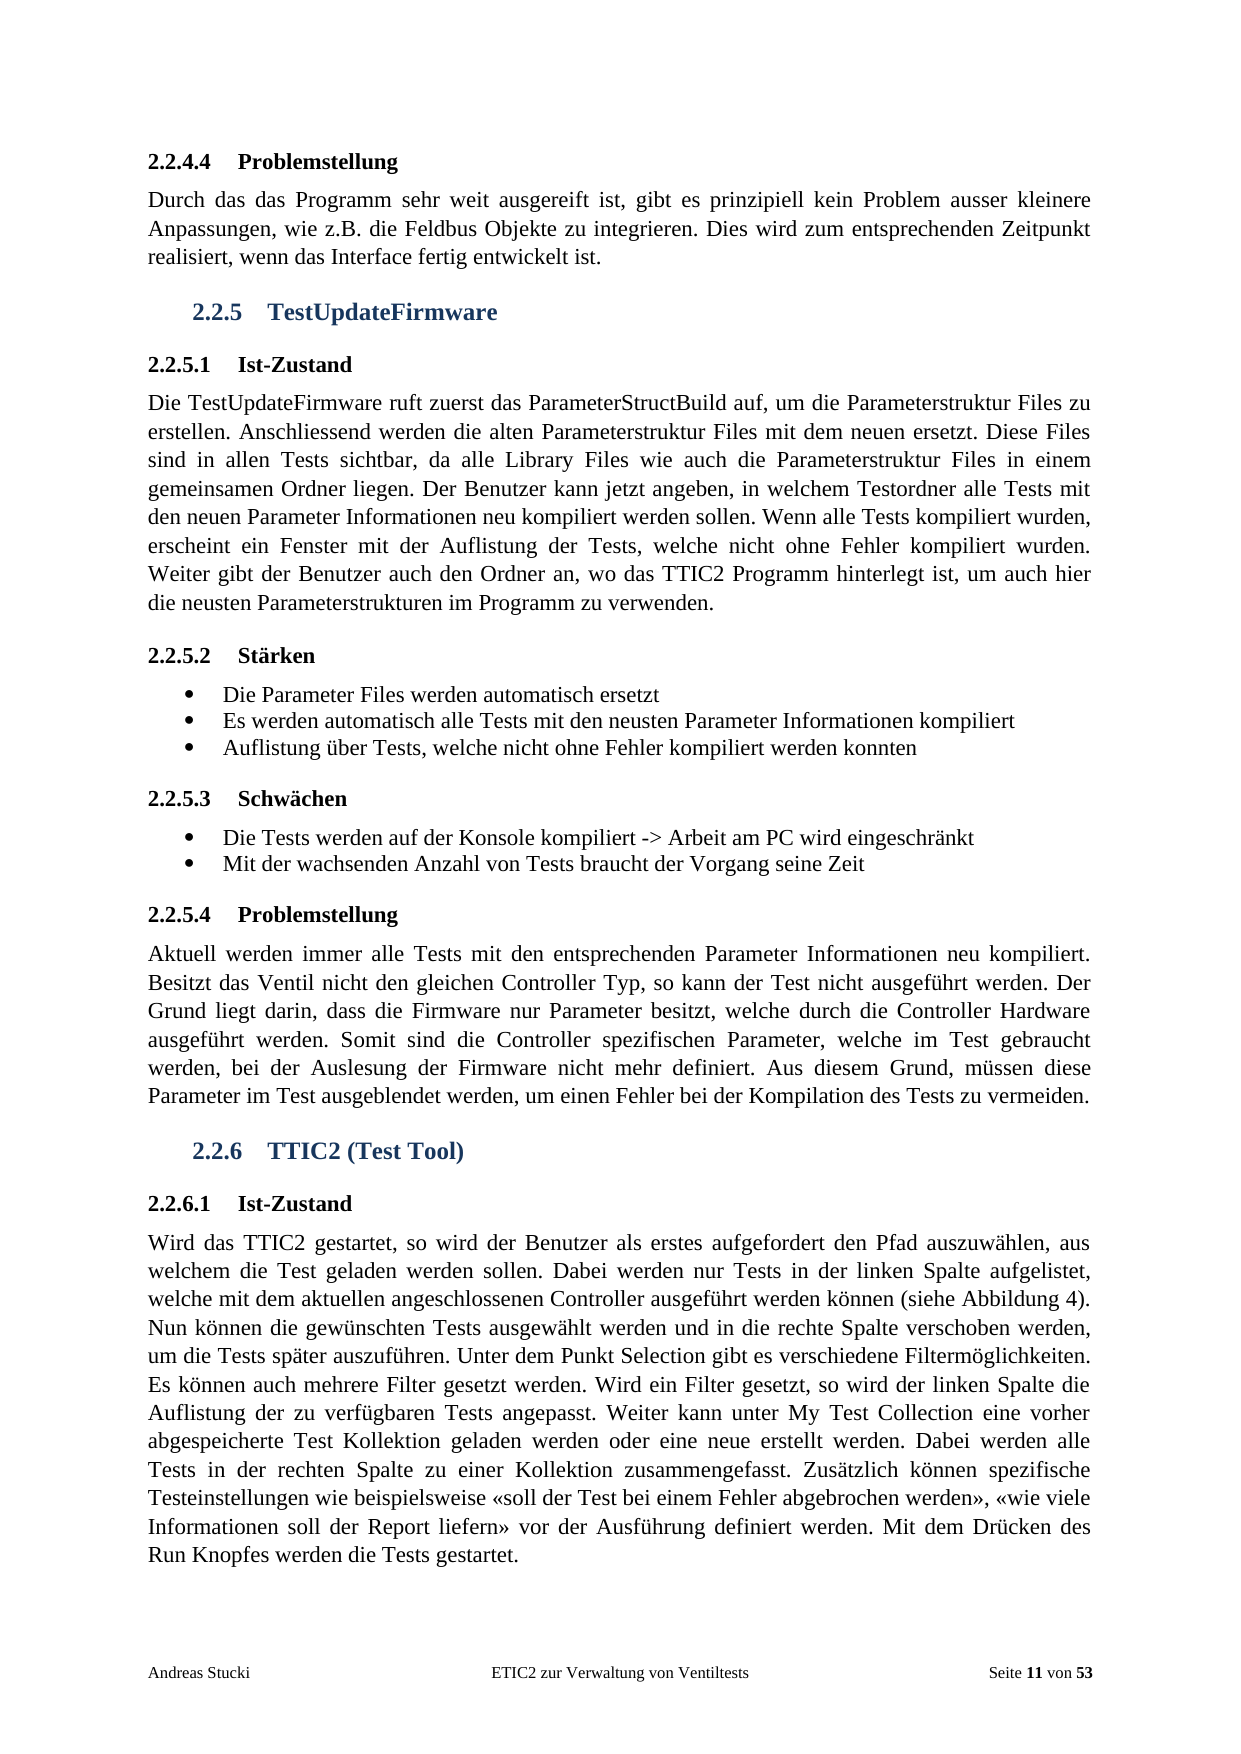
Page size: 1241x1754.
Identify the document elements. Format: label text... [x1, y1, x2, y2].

list Auflistung über Tests, welche nicht ohne Fehler kompiliert werden konnten [185, 733, 1092, 760]
text Die TestUpdateFirmware ruft zuerst das ParameterStructBuild auf, um die Parameterstruktur Files zu erstellen. Anschliessend werden die alten Parameterstruktur Files mit dem neuen ersetzt. Diese Files sind in allen Tests sichtbar, da alle Library Files wie auch die Parameterstruktur Files in einem gemeinsamen Ordner liegen. Der Benutzer kann jetzt angeben, in welchem Testordner alle Tests mit den neuen Parameter Informationen neu kompiliert werden sollen. Wenn alle Tests kompiliert wurden, erscheint ein Fenster mit der Auflistung der Tests, welche nicht ohne Fehler kompiliert wurden. Weiter gibt der Benutzer auch den Ordner an, wo das TTIC2 Programm hinterlegt ist, um auch hier die neusten Parameterstrukturen im Programm zu verwenden. [148, 389, 1092, 615]
text Durch das das Programm sehr weit ausgereift ist, gibt es prinzipiell kein Problem ausser kleinere Anpassungen, wie z.B. die Feldbus Objekte zu integrieren. Dies wird zum entsprechenden Zeitpunkt realisiert, wenn das Interface fertig entwickelt ist. [148, 187, 1092, 270]
subtitle Problemstellung [148, 148, 1092, 174]
list Mit der wachsenden Anzahl von Tests braucht der Vorgang seine Zeit [185, 850, 1092, 876]
subtitle Ist-Zustand [148, 1190, 1092, 1216]
subtitle TTIC2 (Test Tool) [192, 1136, 1092, 1165]
text Wird das TTIC2 gestartet, so wird der Benutzer als erstes aufgefordert den Pfad auszuwählen, aus welchem die Test geladen werden sollen. Dabei werden nur Tests in der linken Spalte aufgelistet, welche mit dem aktuellen angeschlossenen Controller ausgeführt werden können (siehe Abbildung 4). Nun können die gewünschten Tests ausgewählt werden und in die rechte Spalte verschoben werden, um die Tests später auszuführen. Unter dem Punkt Selection gibt es verschiedene Filtermöglichkeiten. Es können auch mehrere Filter gesetzt werden. Wird ein Filter gesetzt, so wird der linken Spalte die Auflistung der zu verfügbaren Tests angepasst. Weiter kann unter My Test Collection eine vorher abgespeicherte Test Kollektion geladen werden oder eine neue erstellt werden. Dabei werden alle Tests in der rechten Spalte zu einer Kollektion zusammengefasst. Zusätzlich können spezifische Testeinstellungen wie beispielsweise «soll der Test bei einem Fehler abgebrochen werden», «wie viele Informationen soll der Report liefern» vor der Ausführung definiert werden. Mit dem Drücken des Run Knopfes werden die Tests gestartet. [148, 1228, 1092, 1568]
subtitle Ist-Zustand [148, 351, 1092, 377]
subtitle Schwächen [148, 785, 1092, 811]
list Die Tests werden auf der Konsole kompiliert -> Arbeit am PC wird eingeschränkt [185, 824, 1092, 850]
subtitle Stärken [148, 642, 1092, 668]
subtitle TestUpdateFirmware [192, 297, 1092, 326]
list Die Parameter Files werden automatisch ersetzt [185, 681, 1092, 707]
text Aktuell werden immer alle Tests mit den entsprechenden Parameter Informationen neu kompiliert. Besitzt das Ventil nicht den gleichen Controller Typ, so kann der Test nicht ausgeführt werden. Der Grund liegt darin, dass die Firmware nur Parameter besitzt, welche durch die Controller Hardware ausgeführt werden. Somit sind die Controller spezifischen Parameter, welche im Test gebraucht werden, bei der Auslesung der Firmware nicht mehr definiert. Aus diesem Grund, müssen diese Parameter im Test ausgeblendet werden, um einen Fehler bei der Kompilation des Tests zu vermeiden. [148, 940, 1092, 1109]
subtitle Problemstellung [148, 901, 1092, 928]
list Es werden automatisch alle Tests mit den neusten Parameter Informationen kompiliert [185, 707, 1092, 733]
